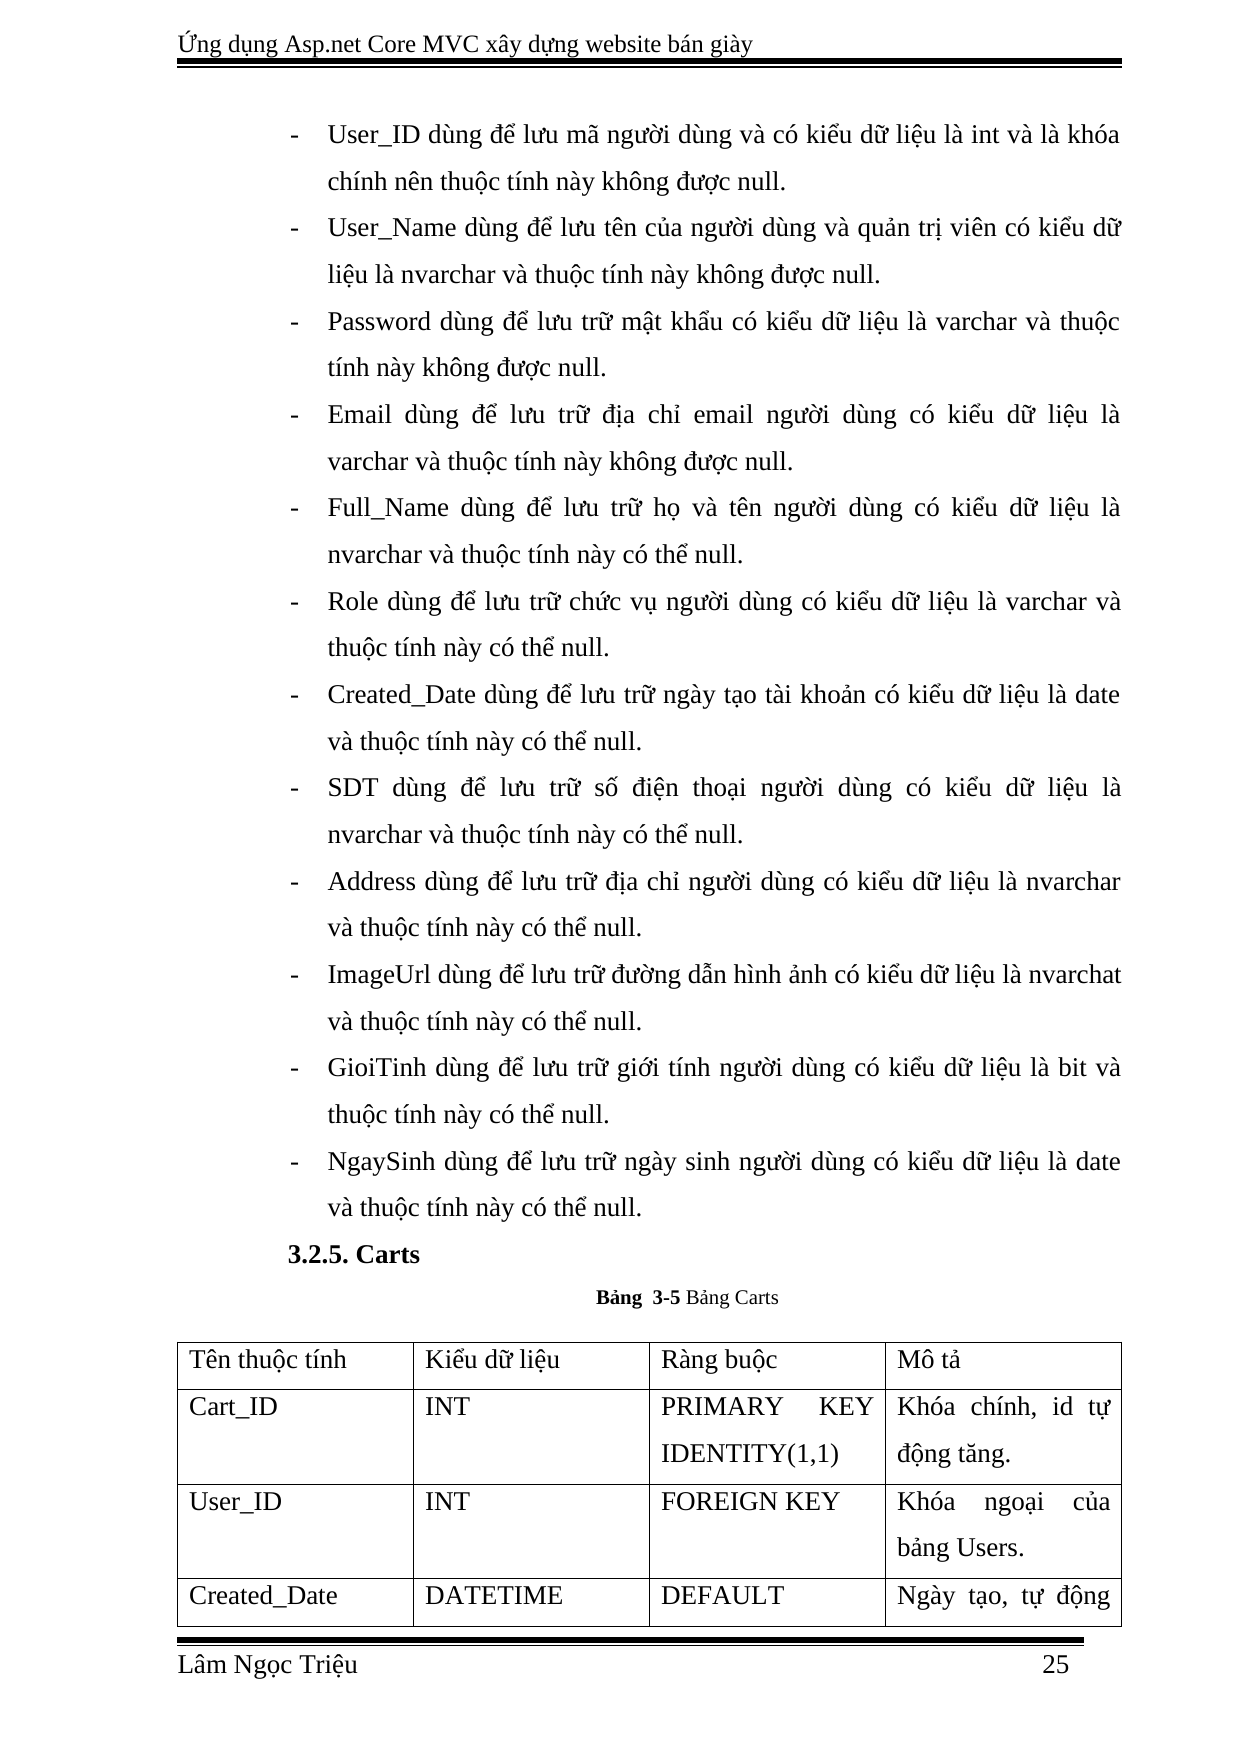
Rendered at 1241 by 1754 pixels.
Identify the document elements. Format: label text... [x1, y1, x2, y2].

table_cell Cart_ID [178, 1390, 413, 1484]
list Address dùng để lưu trữ địa chỉ người dùng có kiểu dữ liệu là nvarchar và thuộc tính này có thể null. [290, 865, 1122, 943]
table_header Kiểu dữ liệu [414, 1343, 649, 1389]
table_cell Khóa chính, id tự động tăng. [886, 1390, 1121, 1484]
list User_Name dùng để lưu tên của người dùng và quản trị viên có kiểu dữ liệu là nvarchar và thuộc tính này không được null. [290, 211, 1122, 289]
subtitle Carts [213, 1238, 1122, 1269]
list Created_Date dùng để lưu trữ ngày tạo tài khoản có kiểu dữ liệu là date và thuộc tính này có thể null. [290, 678, 1122, 756]
list Email dùng để lưu trữ địa chỉ email người dùng có kiểu dữ liệu là varchar và thuộc tính này không được null. [290, 398, 1122, 476]
table_cell DATETIME [414, 1579, 649, 1626]
text Bảng 3-5 Bảng Carts [177, 1285, 1122, 1309]
list Role dùng để lưu trữ chức vụ người dùng có kiểu dữ liệu là varchar và thuộc tính này có thể null. [290, 585, 1122, 663]
table_cell Khóa ngoại của bảng Users. [886, 1485, 1121, 1578]
list ImageUrl dùng để lưu trữ đường dẫn hình ảnh có kiểu dữ liệu là nvarchat và thuộc tính này có thể null. [290, 958, 1122, 1036]
table_cell User_ID [178, 1485, 413, 1578]
table_cell INT [414, 1485, 649, 1578]
table_cell DEFAULT GETDATE() [650, 1579, 885, 1626]
list SDT dùng để lưu trữ số điện thoại người dùng có kiểu dữ liệu là nvarchar và thuộc tính này có thể null. [290, 771, 1122, 849]
list User_ID dùng để lưu mã người dùng và có kiểu dữ liệu là int và là khóa chính nên thuộc tính này không được null. [290, 118, 1122, 196]
list GioiTinh dùng để lưu trữ giới tính người dùng có kiểu dữ liệu là bit và thuộc tính này có thể null. [290, 1051, 1122, 1129]
table_header Mô tả [886, 1343, 1121, 1389]
table_cell Created_Date [178, 1579, 413, 1626]
table_header Tên thuộc tính [178, 1343, 413, 1389]
table_header Ràng buộc [650, 1343, 885, 1389]
table_cell FOREIGN KEY [650, 1485, 885, 1578]
table_cell INT [414, 1390, 649, 1484]
table_cell PRIMARY KEY IDENTITY(1,1) [650, 1390, 885, 1484]
list Full_Name dùng để lưu trữ họ và tên người dùng có kiểu dữ liệu là nvarchar và thuộc tính này có thể null. [290, 491, 1122, 569]
list NgaySinh dùng để lưu trữ ngày sinh người dùng có kiểu dữ liệu là date và thuộc tính này có thể null. [290, 1145, 1122, 1223]
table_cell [886, 1579, 1121, 1626]
list Password dùng để lưu trữ mật khẩu có kiểu dữ liệu là varchar và thuộc tính này không được null. [290, 305, 1122, 383]
